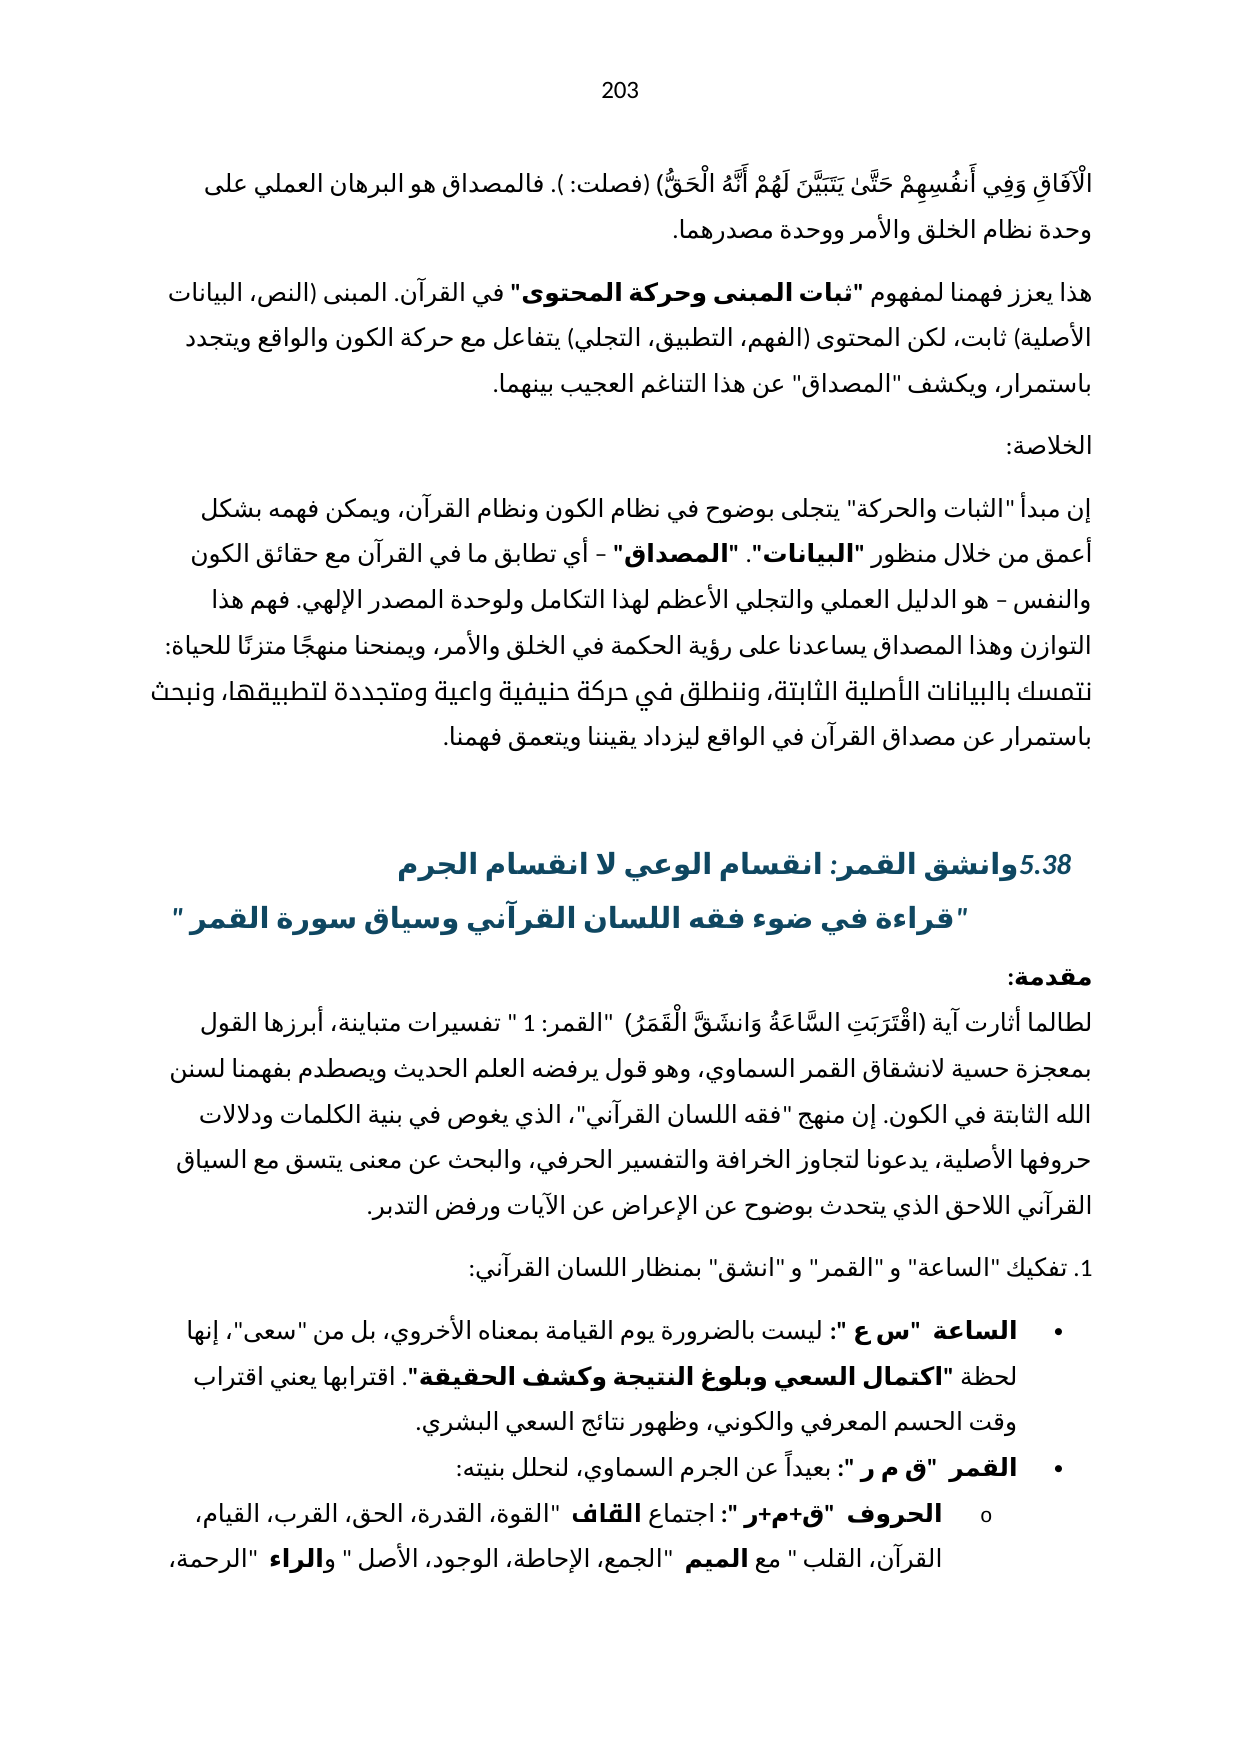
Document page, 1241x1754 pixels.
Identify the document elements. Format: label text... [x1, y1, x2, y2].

list القمر "ق م ر ": بعيداً عن الجرم السماوي، لنحلل بنيته: [148, 1452, 1055, 1483]
subtitle وانشق القمر: انقسام الوعي لا انقسام الجرم "قراءة في ضوء فقه اللسان القرآني وسياق سورة القمر " [148, 846, 1019, 935]
text إن مبدأ "الثبات والحركة" يتجلى بوضوح في نظام الكون ونظام القرآن، ويمكن فهمه بشكل أعمق من خلال منظور "البيانات". "المصداق" – أي تطابق ما في القرآن مع حقائق الكون والنفس – هو الدليل العملي والتجلي الأعظم لهذا التكامل ولوحدة المصدر الإلهي. فهم هذا التوازن وهذا المصداق يساعدنا على رؤية الحكمة في الخلق والأمر، ويمنحنا منهجًا متزنًا للحياة: نتمسك بالبيانات الأصلية الثابتة، وننطلق في حركة حنيفية واعية ومتجددة لتطبيقها، ونبحث باستمرار عن مصداق القرآن في الواقع ليزداد يقيننا ويتعمق فهمنا. [148, 493, 1092, 752]
list الساعة "س ع ": ليست بالضرورة يوم القيامة بمعناه الأخروي، بل من "سعى"، إنها لحظة "اكتمال السعي وبلوغ النتيجة وكشف الحقيقة". اقترابها يعني اقتراب وقت الحسم المعرفي والكوني، وظهور نتائج السعي البشري. [148, 1315, 1055, 1437]
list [148, 1498, 980, 1574]
text هذا يعزز فهمنا لمفهوم "ثبات المبنى وحركة المحتوى" في القرآن. المبنى (النص، البيانات الأصلية) ثابت، لكن المحتوى (الفهم، التطبيق، التجلي) يتفاعل مع حركة الكون والواقع ويتجدد باستمرار، ويكشف "المصداق" عن هذا التناغم العجيب بينهما. [148, 277, 1092, 399]
text 1. تفكيك "الساعة" و "القمر" و "انشق" بمنظار اللسان القرآني: [148, 1253, 1092, 1283]
text الخلاصة: [148, 431, 1092, 461]
text مقدمة: لطالما أثارت آية ﴿اقْتَرَبَتِ السَّاعَةُ وَانشَقَّ الْقَمَرُ﴾ "القمر: 1 " تفسيرات متباينة، أبرزها القول بمعجزة حسية لانشقاق القمر السماوي، وهو قول يرفضه العلم الحديث ويصطدم بفهمنا لسنن الله الثابتة في الكون. إن منهج "فقه اللسان القرآني"، الذي يغوص في بنية الكلمات ودلالات حروفها الأصلية، يدعونا لتجاوز الخرافة والتفسير الحرفي، والبحث عن معنى يتسق مع السياق القرآني اللاحق الذي يتحدث بوضوح عن الإعراض عن الآيات ورفض التدبر. [148, 962, 1092, 1221]
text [148, 168, 1092, 245]
